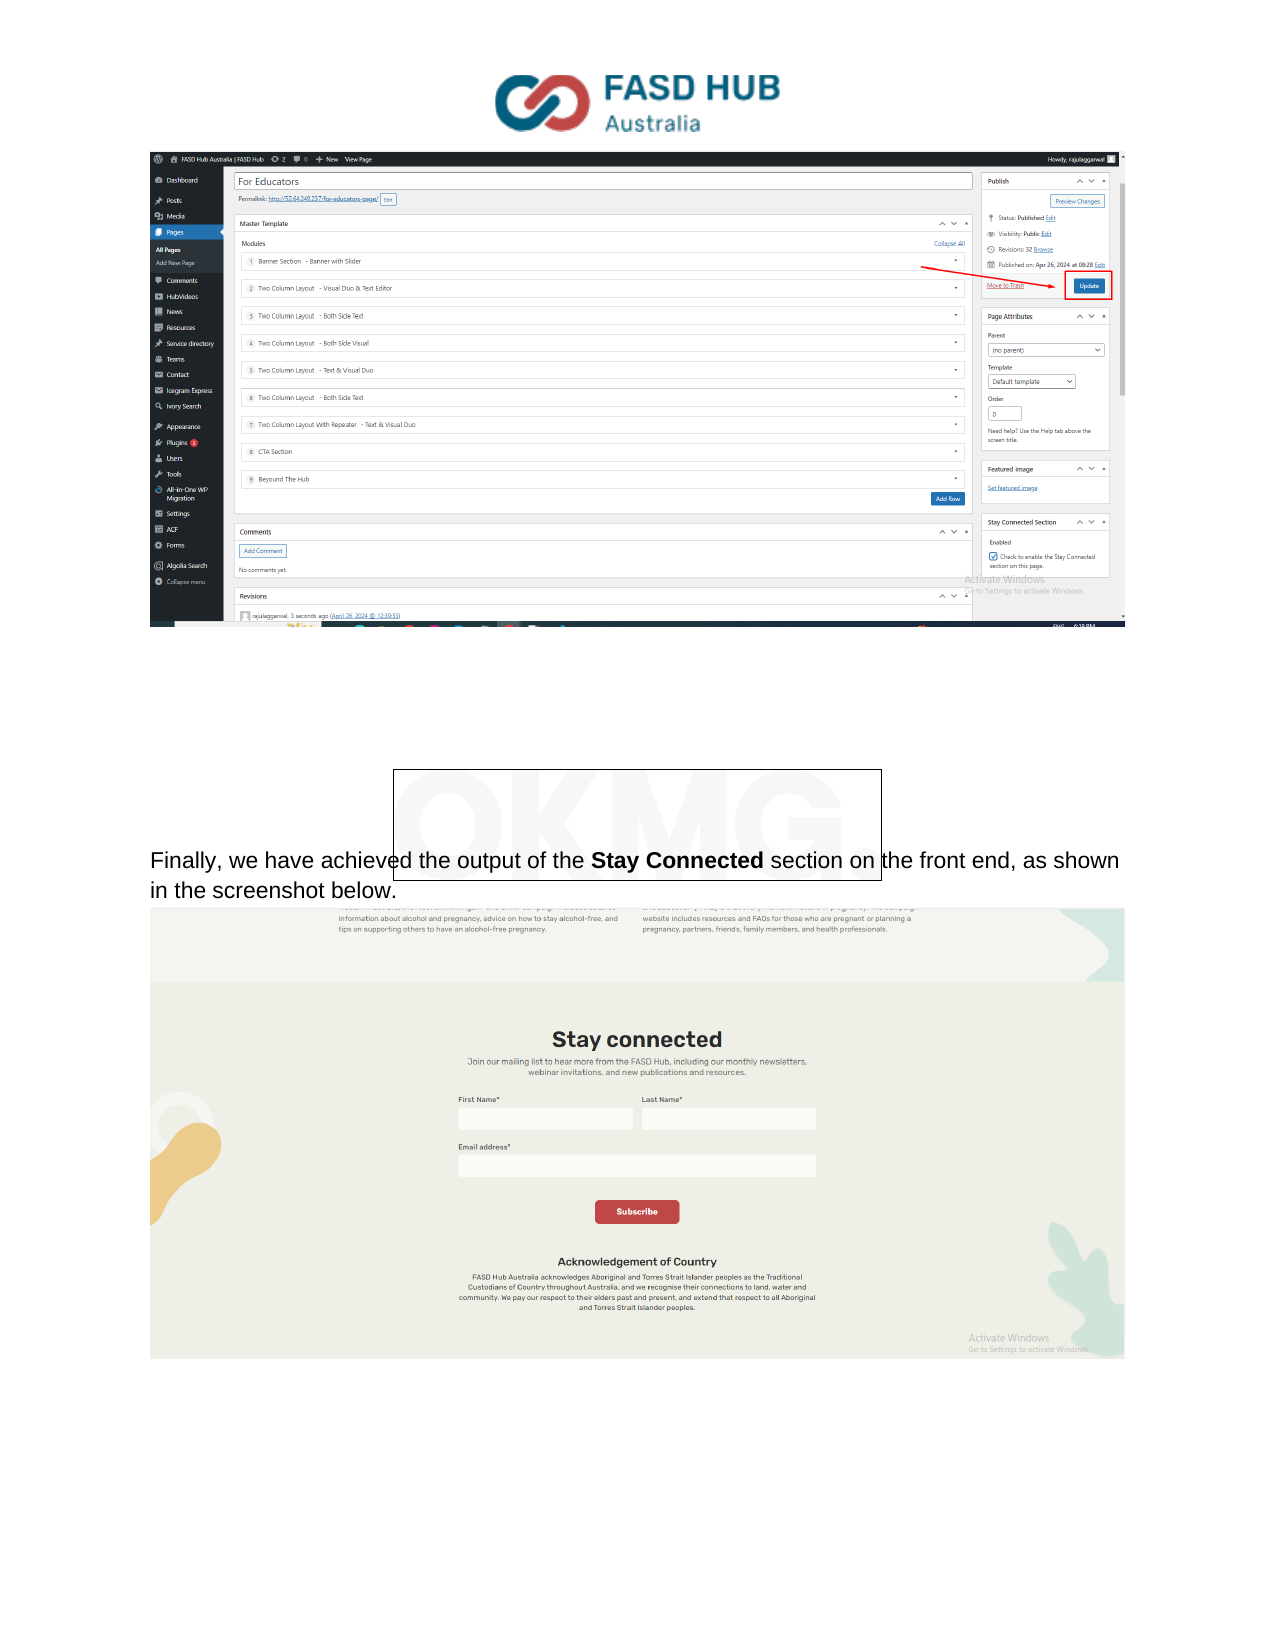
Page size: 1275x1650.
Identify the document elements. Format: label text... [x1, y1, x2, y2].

picture [495, 75, 514, 99]
picture [150, 907, 1125, 1359]
text Finally, we have achieved the output of the Stay Connected section on the front end, as shown in the screenshot below. [150, 847, 1125, 903]
picture [764, 88, 775, 96]
picture [678, 79, 689, 96]
picture [713, 75, 723, 85]
picture [738, 75, 750, 96]
picture [632, 80, 640, 91]
picture [764, 75, 774, 85]
picture [495, 75, 780, 132]
picture [150, 150, 1125, 627]
